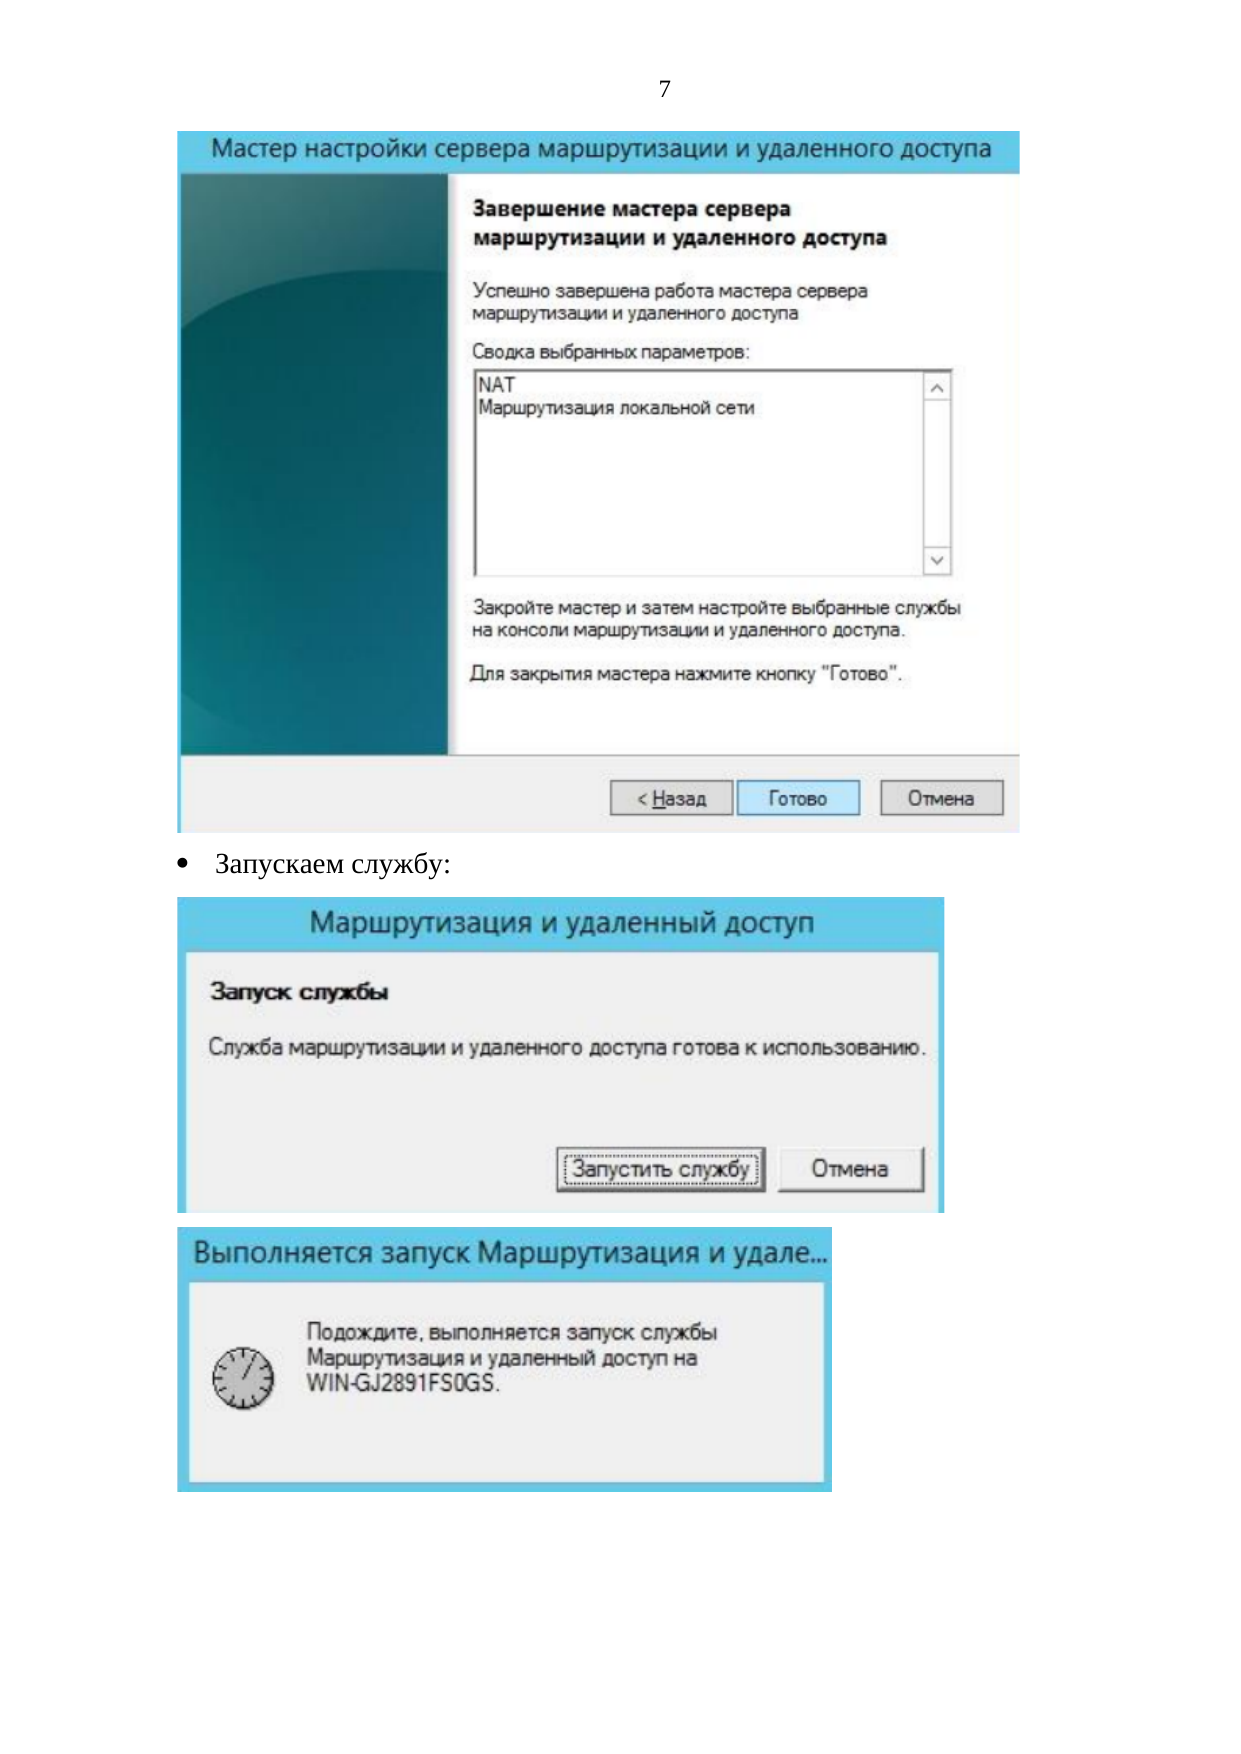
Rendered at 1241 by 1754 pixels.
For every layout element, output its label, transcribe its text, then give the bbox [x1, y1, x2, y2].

list Запускаем службу: [177, 847, 1152, 880]
picture [177, 1227, 832, 1492]
picture [177, 897, 945, 1213]
picture [177, 131, 1020, 833]
